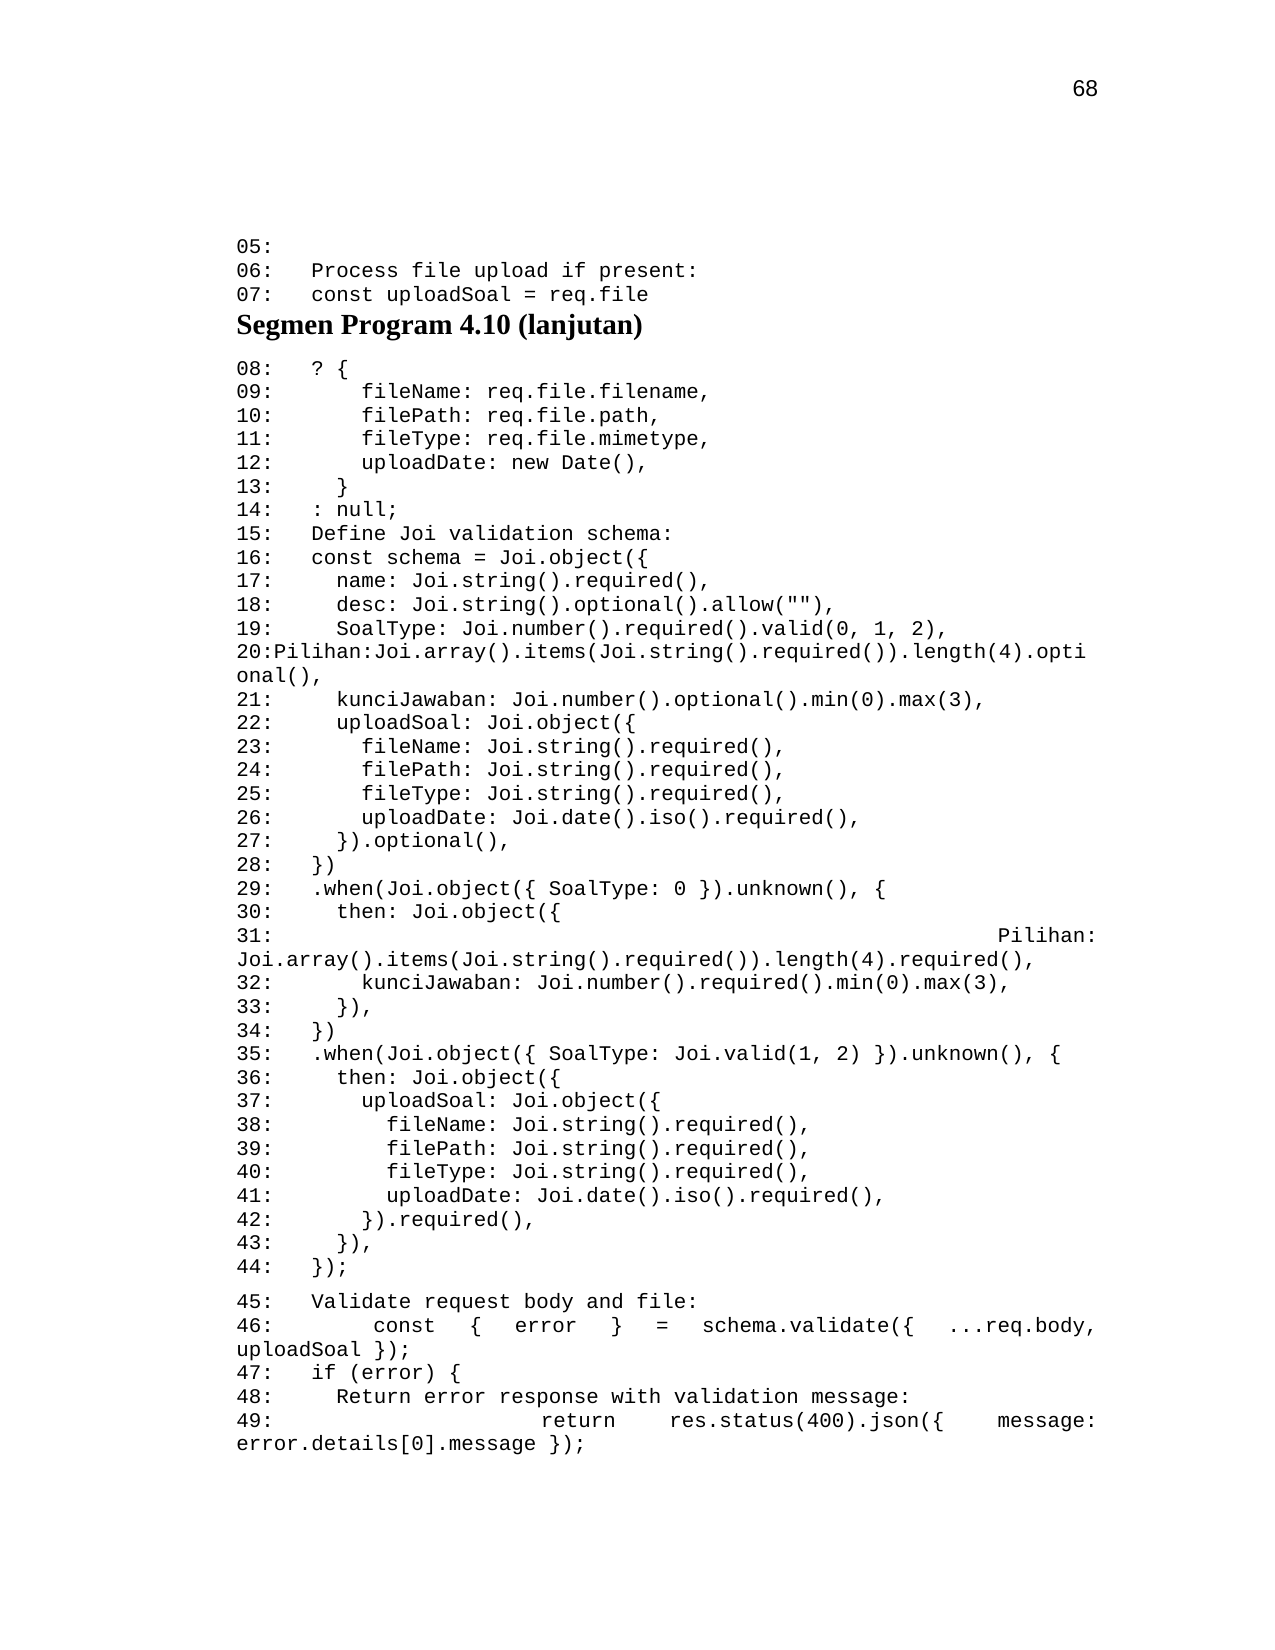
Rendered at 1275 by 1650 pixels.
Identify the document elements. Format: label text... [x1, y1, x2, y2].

text 47: if (error) { [236, 1362, 1098, 1386]
text 12: uploadDate: new Date(), [236, 452, 1098, 476]
text 18: desc: Joi.string().optional().allow(""), [236, 594, 1098, 618]
text 14: : null; [236, 499, 1098, 523]
text 22: uploadSoal: Joi.object({ [236, 712, 1098, 736]
text 16: const schema = Joi.object({ [236, 547, 1098, 570]
text 10: filePath: req.file.path, [236, 405, 1098, 428]
text 44: }); [236, 1256, 1098, 1280]
text 19: SoalType: Joi.number().required().valid(0, 1, 2), [236, 618, 1098, 641]
text 17: name: Joi.string().required(), [236, 570, 1098, 594]
text 42: }).required(), [236, 1209, 1098, 1232]
text 46: const { error } = schema.validate({ ...req.body, uploadSoal }); [236, 1315, 1098, 1362]
text 32: kunciJawaban: Joi.number().required().min(0).max(3), [236, 972, 1098, 996]
text 48: Return error response with validation message: [236, 1386, 1098, 1410]
text 21: kunciJawaban: Joi.number().optional().min(0).max(3), [236, 688, 1098, 712]
text 37: uploadSoal: Joi.object({ [236, 1091, 1098, 1114]
text 27: }).optional(), [236, 830, 1098, 854]
text 11: fileType: req.file.mimetype, [236, 428, 1098, 452]
text 49: return res.status(400).json({ message: error.details[0].message }); [236, 1410, 1098, 1457]
text 45: Validate request body and file: [236, 1291, 1098, 1315]
text 26: uploadDate: Joi.date().iso().required(), [236, 807, 1098, 830]
text 08: ? { [236, 357, 1098, 381]
text 36: then: Joi.object({ [236, 1067, 1098, 1091]
text 31: Pilihan: Joi.array().items(Joi.string().required()).length(4).required(), [236, 925, 1098, 972]
text 20:Pilihan:Joi.array().items(Joi.string().required()).length(4).optional(), [236, 641, 1098, 688]
text Segmen Program 4.10 (lanjutan) [236, 307, 1098, 341]
text 09: fileName: req.file.filename, [236, 381, 1098, 405]
text 13: } [236, 476, 1098, 499]
text 30: then: Joi.object({ [236, 901, 1098, 925]
text 38: fileName: Joi.string().required(), [236, 1114, 1098, 1138]
text 06: Process file upload if present: [236, 260, 1098, 283]
text 34: }) [236, 1019, 1098, 1043]
text 40: fileType: Joi.string().required(), [236, 1161, 1098, 1185]
text 29: .when(Joi.object({ SoalType: 0 }).unknown(), { [236, 878, 1098, 901]
text 23: fileName: Joi.string().required(), [236, 736, 1098, 759]
text 15: Define Joi validation schema: [236, 523, 1098, 547]
text 25: fileType: Joi.string().required(), [236, 783, 1098, 807]
text 28: }) [236, 854, 1098, 878]
text 41: uploadDate: Joi.date().iso().required(), [236, 1185, 1098, 1209]
text 39: filePath: Joi.string().required(), [236, 1138, 1098, 1161]
text 35: .when(Joi.object({ SoalType: Joi.valid(1, 2) }).unknown(), { [236, 1043, 1098, 1067]
text 33: }), [236, 996, 1098, 1019]
text 07: const uploadSoal = req.file [236, 283, 1098, 307]
text 05: [236, 236, 1098, 260]
text 43: }), [236, 1232, 1098, 1256]
text 24: filePath: Joi.string().required(), [236, 759, 1098, 783]
